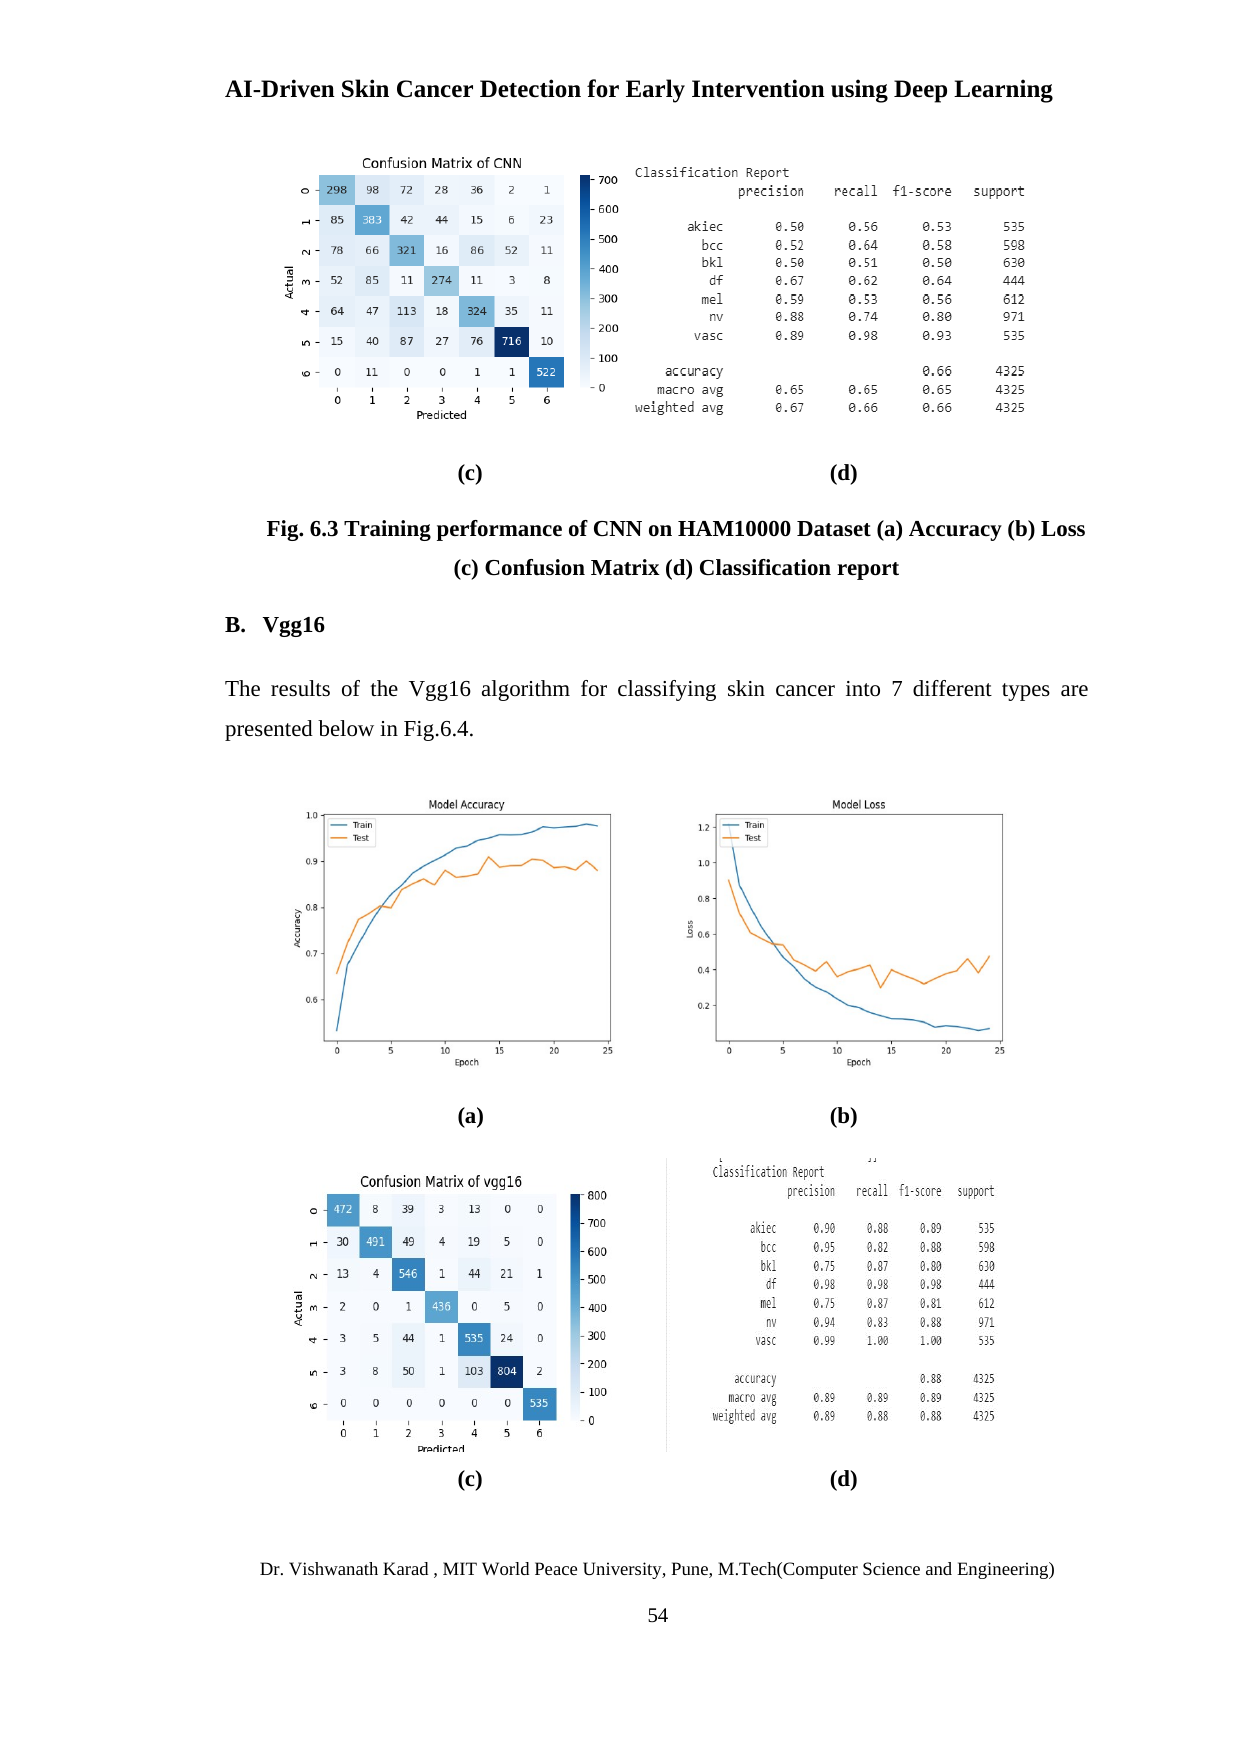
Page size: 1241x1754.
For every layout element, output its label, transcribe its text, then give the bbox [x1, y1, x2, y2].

text Fig. 6.3 Training performance of CNN on HAM10000 Dataset (a) Accuracy (b) Loss (c) Confusion Matrix (d) Classification report [262, 515, 1090, 581]
text The results of the Vgg16 algorithm for classifying skin cancer into 7 different types are presented below in Fig.6.4. [225, 675, 1090, 741]
picture [280, 1158, 649, 1452]
picture [666, 1158, 1036, 1452]
text (c) (d) [225, 459, 1090, 485]
picture [669, 779, 1039, 1073]
picture [630, 163, 1038, 429]
list Vgg16 [225, 611, 1090, 637]
picture [277, 779, 647, 1073]
picture [277, 150, 625, 429]
text (a) (b) [225, 1102, 1090, 1129]
text (c) (d) [225, 1465, 1090, 1492]
